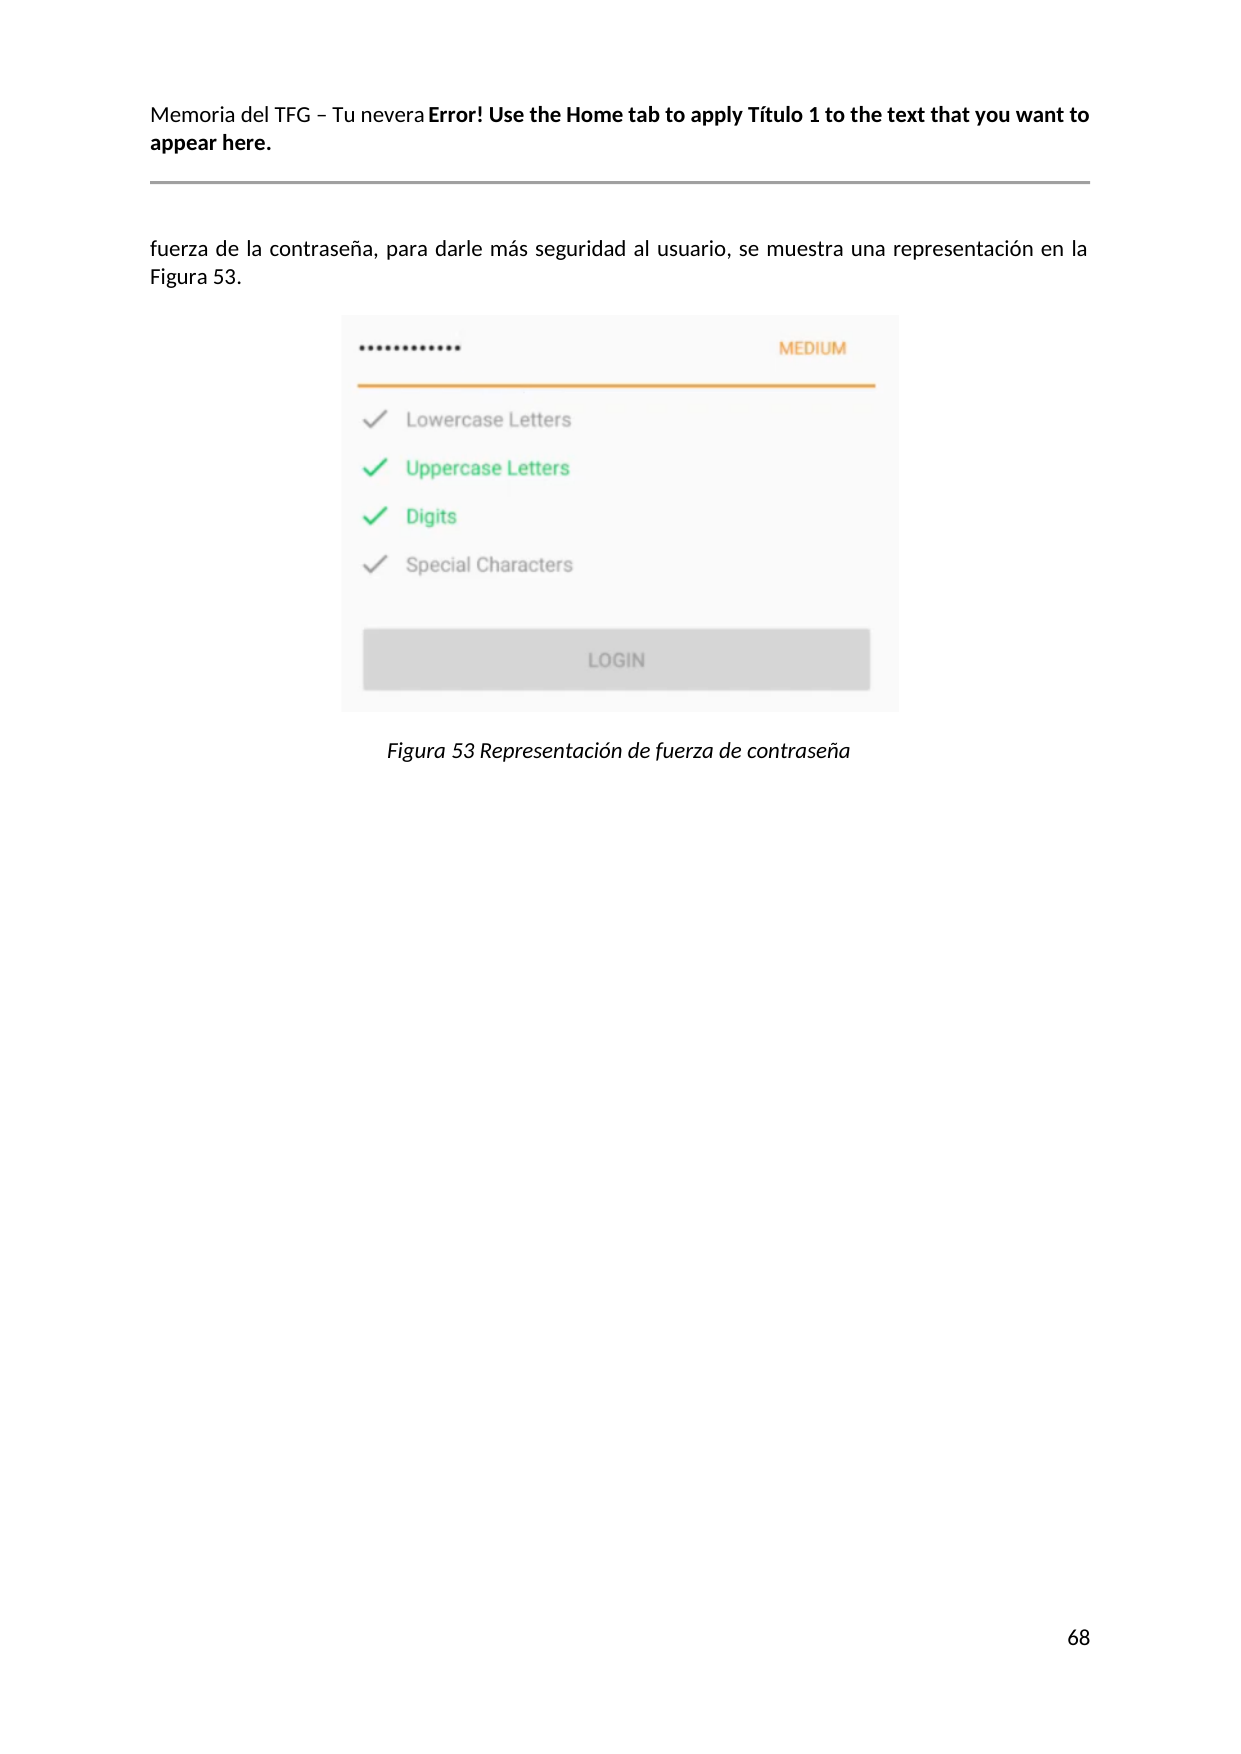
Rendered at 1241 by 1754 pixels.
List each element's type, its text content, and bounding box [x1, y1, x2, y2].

text Figura 53 Representación de fuerza de contraseña [150, 736, 1090, 764]
picture [341, 315, 899, 712]
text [150, 234, 1090, 290]
